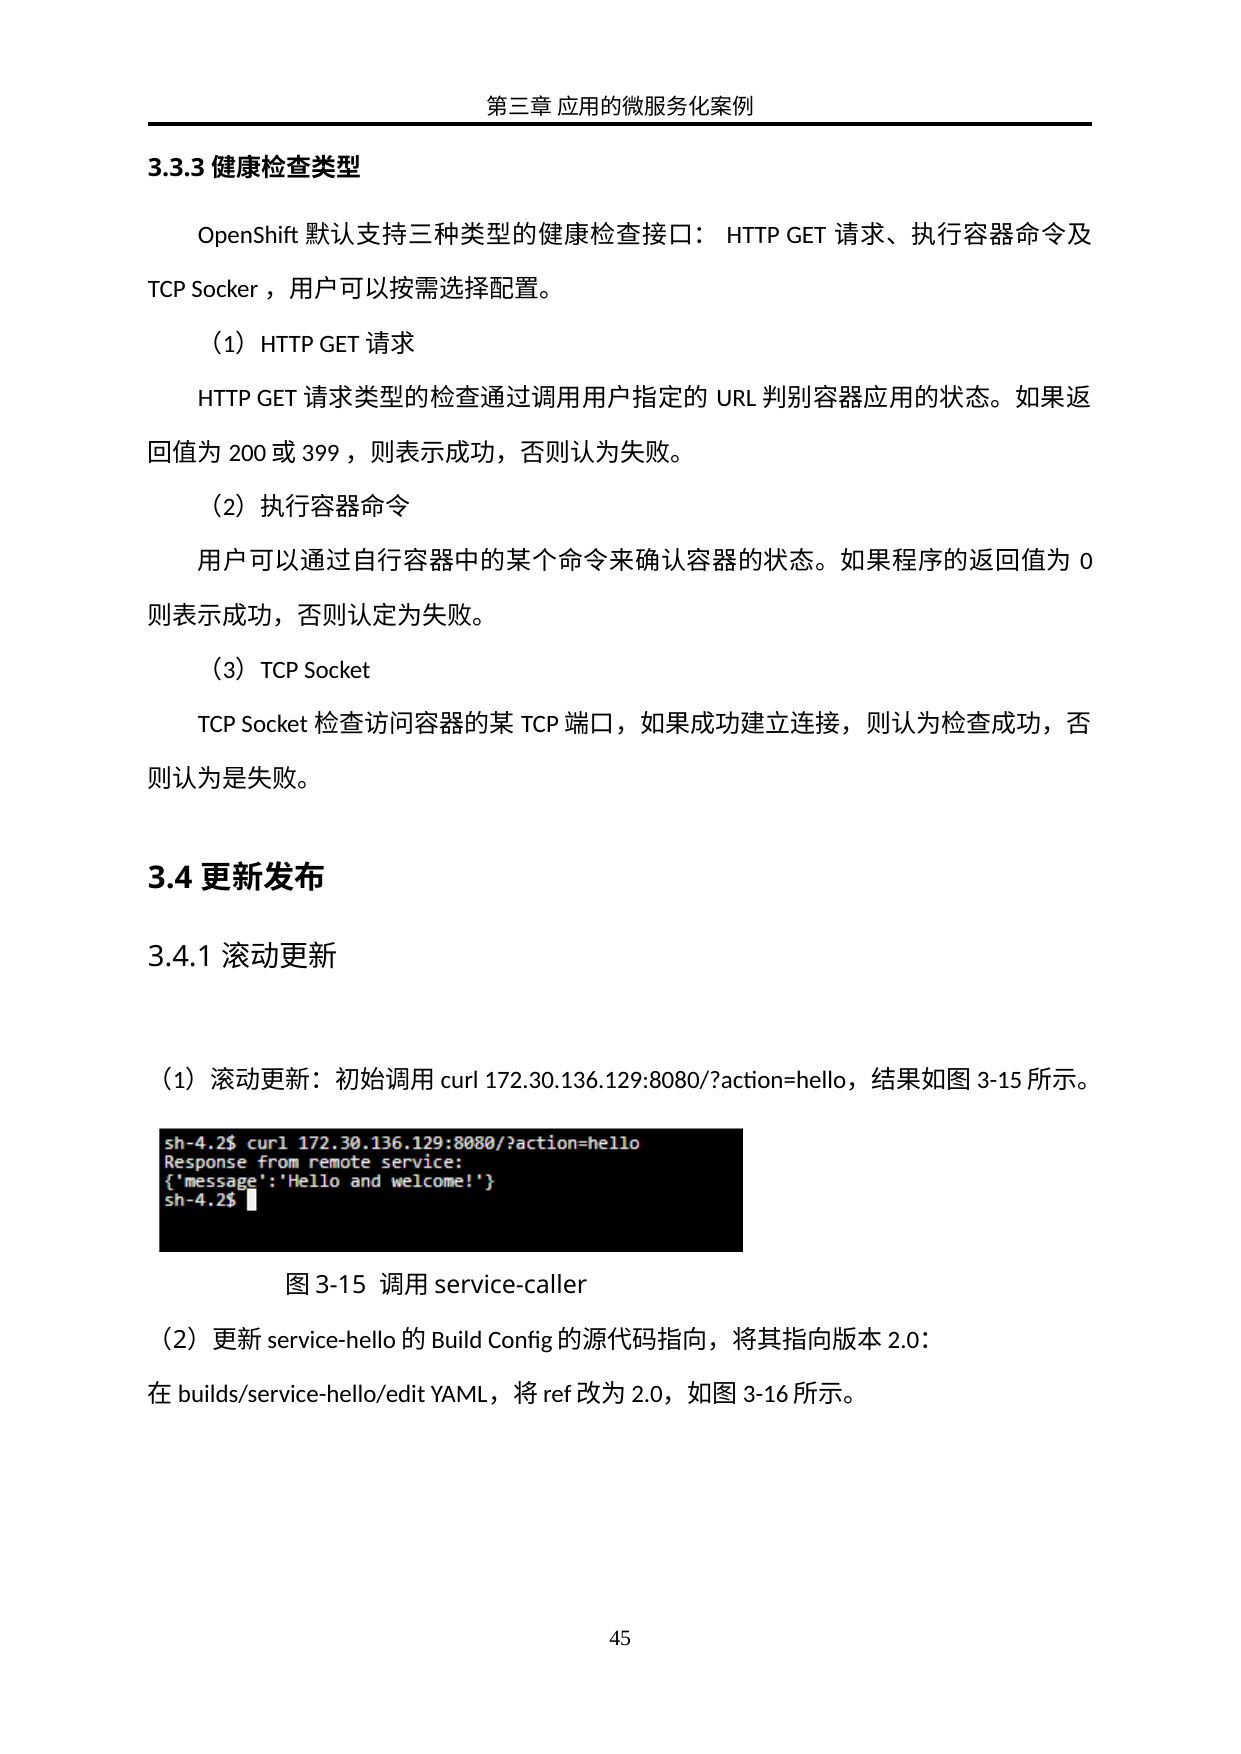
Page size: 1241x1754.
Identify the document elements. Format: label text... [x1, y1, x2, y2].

text 3.4.1 滚动更新 [148, 932, 1092, 975]
text （2）更新service-hello的Build Config的源代码指向，将其指向版本2.0：在builds/service-hello/edit YAML，将ref改为2.0，如图3-16所示。 [148, 1319, 1092, 1410]
text OpenShift默认支持三种类型的健康检查接口： HTTP GET 请求、执行容器命令及 TCP Socker ，用户可以按需选择配置。 [148, 214, 1092, 305]
text 3.4 更新发布 [148, 852, 1092, 897]
text （3）TCP Socket [148, 649, 1092, 686]
text 图3-15 调用service-caller [148, 1265, 1092, 1301]
text （2）执行容器命令 [148, 486, 1092, 523]
picture [147, 1113, 743, 1252]
text TCP Socket 检查访问容器的某 TCP 端口，如果成功建立连接，则认为检查成功，否则认为是失败。 [148, 704, 1092, 794]
text 3.3.3 健康检查类型 [148, 148, 1092, 184]
text 用户可以通过自行容器中的某个命令来确认容器的状态。如果程序的返回值为0则表示成功，否则认定为失败。 [148, 541, 1092, 631]
text （1）滚动更新：初始调用curl 172.30.136.129:8080/?action=hello，结果如图3-15所示。 [148, 1059, 1092, 1096]
text （1）HTTP GET 请求 [148, 323, 1092, 359]
text HTTP GET 请求类型的检查通过调用用户指定的 URL 判别容器应用的状态。如果返回值为 200或399 ，则表示成功，否则认为失败。 [148, 378, 1092, 468]
